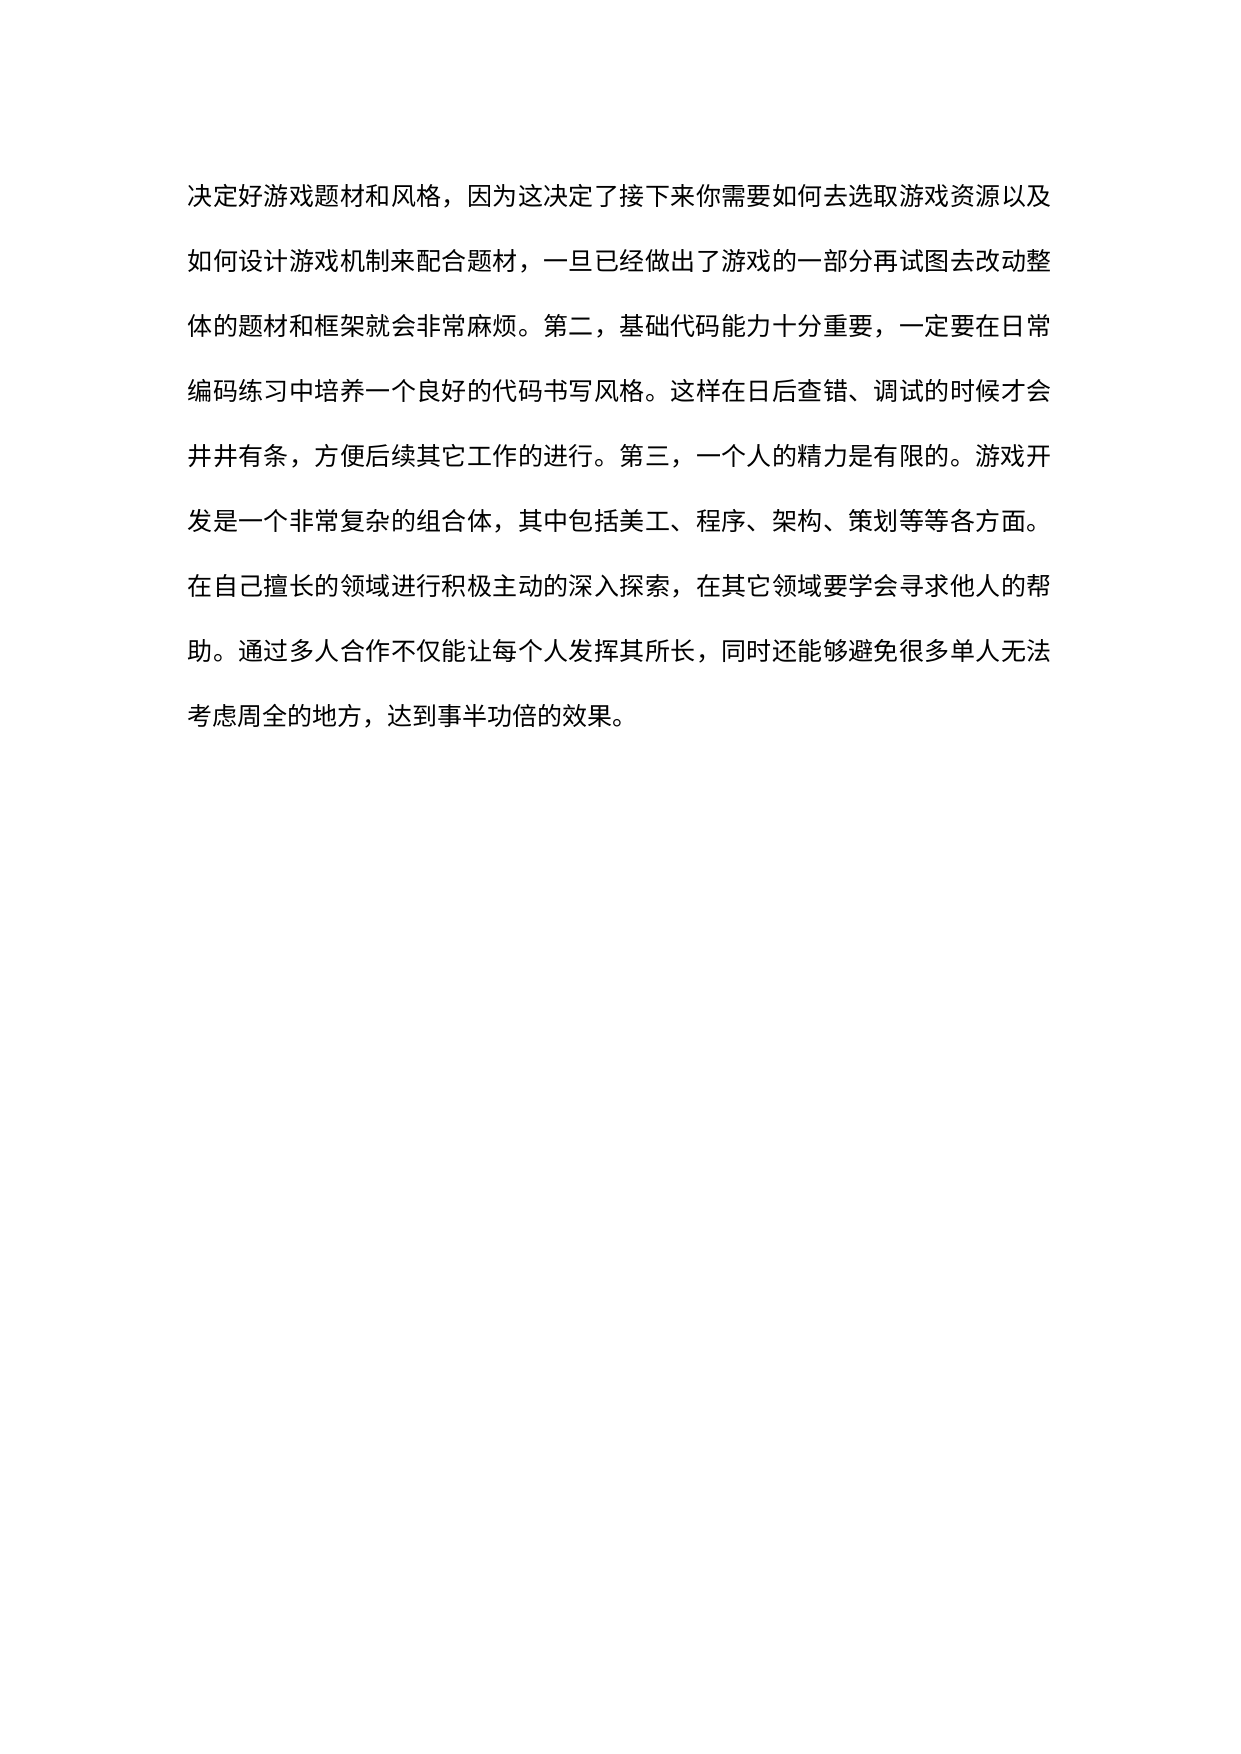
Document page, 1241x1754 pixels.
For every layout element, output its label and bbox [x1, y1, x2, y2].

text [187, 162, 1053, 747]
